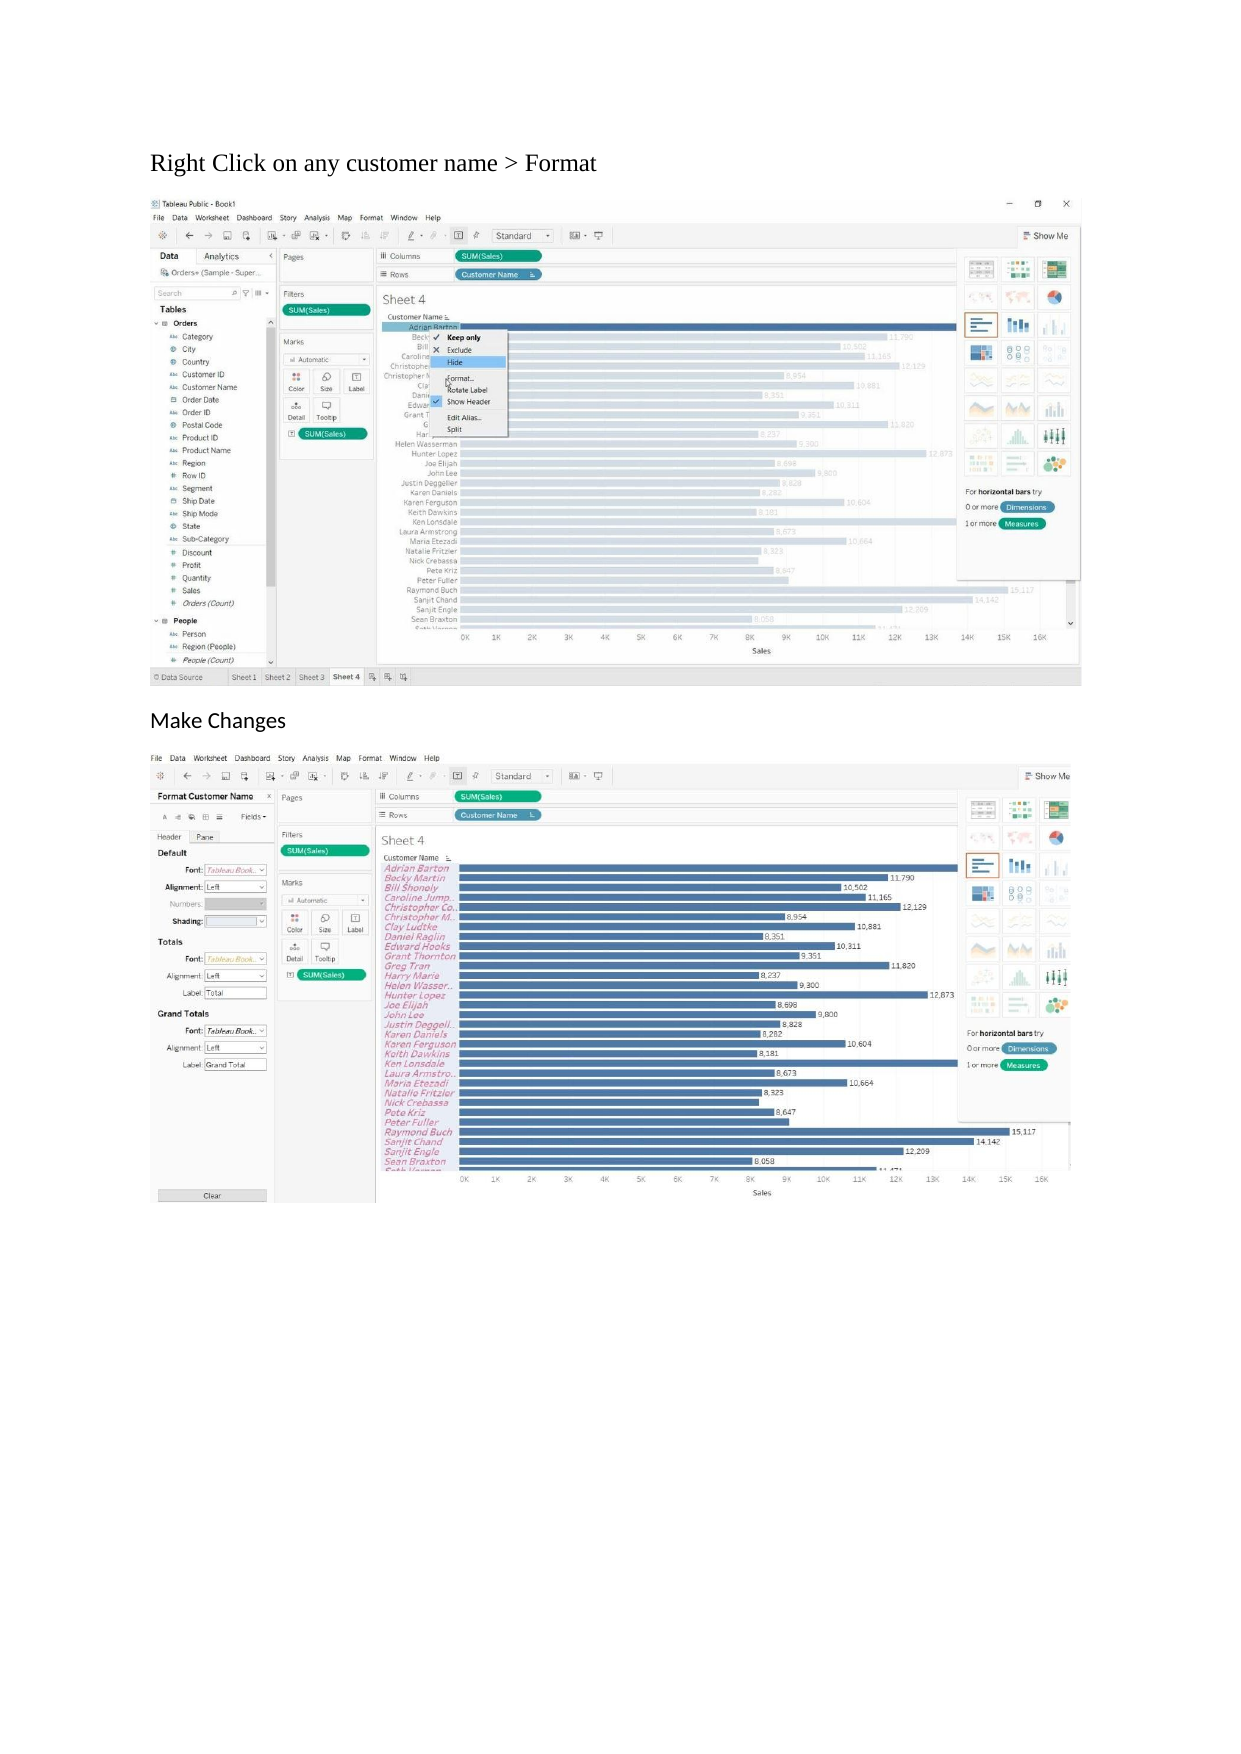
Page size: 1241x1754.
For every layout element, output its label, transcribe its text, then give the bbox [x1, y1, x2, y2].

picture [150, 195, 1082, 686]
picture [150, 753, 1071, 1203]
text Right Click on any customer name > Format [150, 148, 1138, 177]
